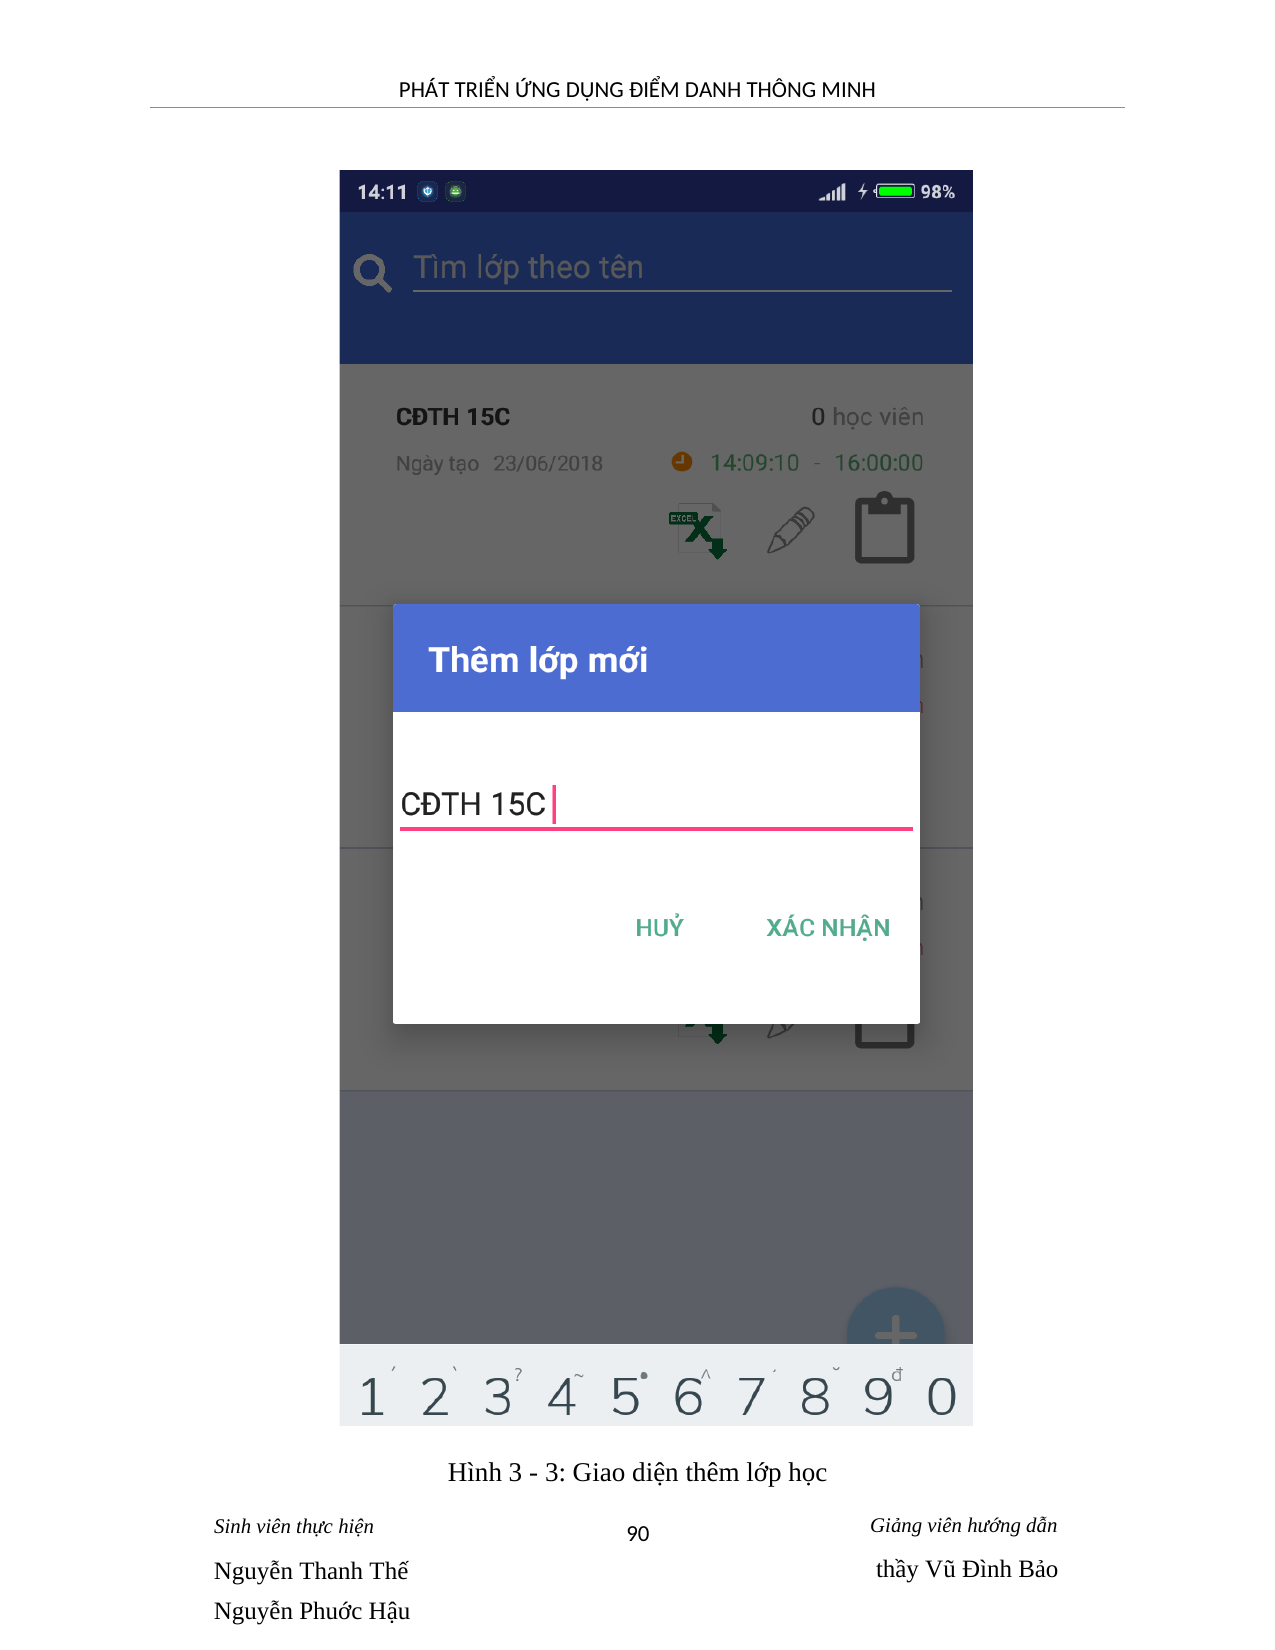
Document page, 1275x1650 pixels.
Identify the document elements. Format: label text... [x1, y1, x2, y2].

picture [339, 170, 973, 1426]
text Hình 3 - 3: Giao diện thêm lớp học [150, 1456, 1125, 1487]
